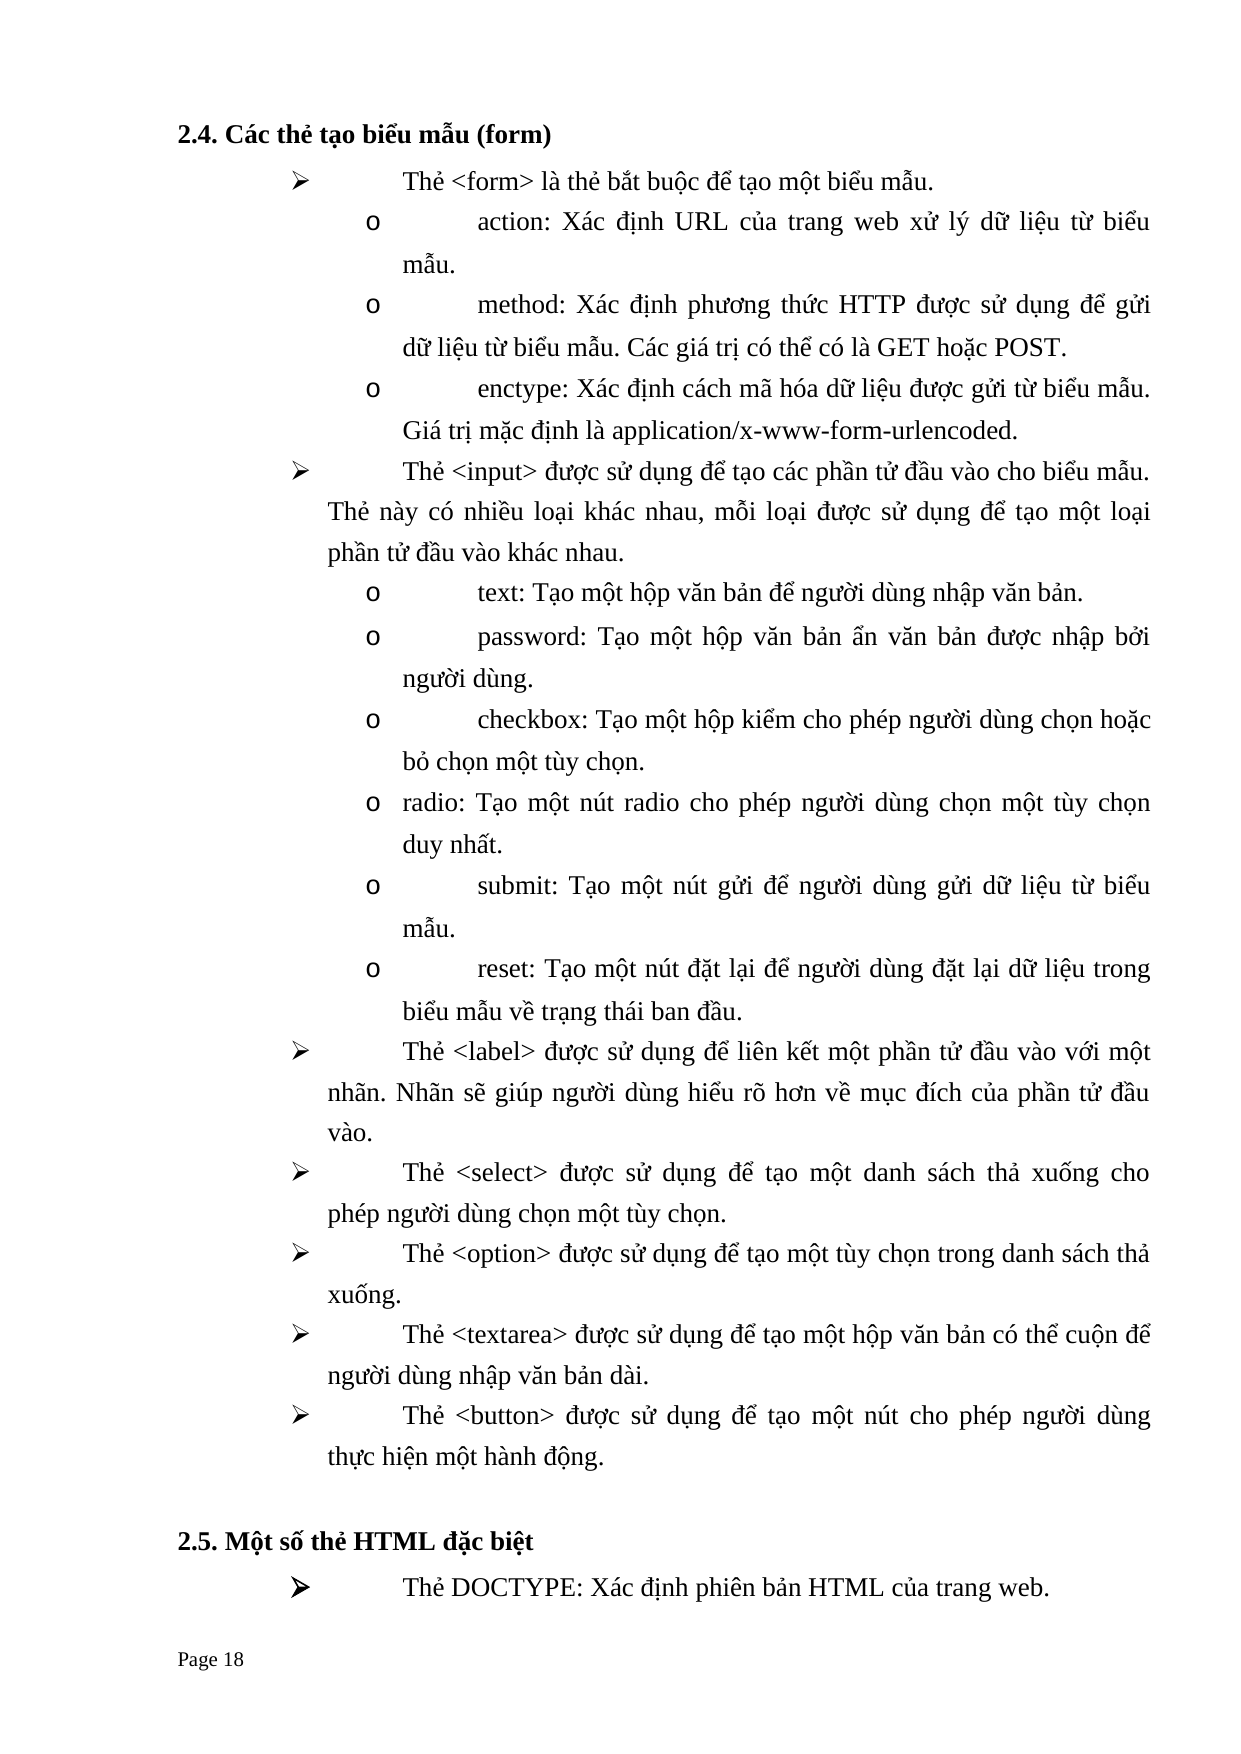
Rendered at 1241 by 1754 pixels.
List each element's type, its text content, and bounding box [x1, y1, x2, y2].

list Thẻ <select> được sử dụng để tạo một danh sách thả xuống cho phép người dùng chọn một tùy chọn. [290, 1157, 1152, 1228]
subtitle 2.5. Một số thẻ HTML đặc biệt [177, 1525, 1152, 1556]
list Thẻ <label> được sử dụng để liên kết một phần tử đầu vào với một nhãn. Nhãn sẽ giúp người dùng hiểu rõ hơn về mục đích của phần tử đầu vào. [290, 1035, 1152, 1147]
list Thẻ <input> được sử dụng để tạo các phần tử đầu vào cho biểu mẫu. Thẻ này có nhiều loại khác nhau, mỗi loại được sử dụng để tạo một loại phần tử đầu vào khác nhau. [290, 455, 1152, 567]
list checkbox: Tạo một hộp kiểm cho phép người dùng chọn hoặc bỏ chọn một tùy chọn. [365, 703, 1152, 777]
list Thẻ <form> là thẻ bắt buộc để tạo một biểu mẫu. [290, 165, 1152, 196]
list action: Xác định URL của trang web xử lý dữ liệu từ biểu mẫu. [365, 205, 1152, 279]
list enctype: Xác định cách mã hóa dữ liệu được gửi từ biểu mẫu. Giá trị mặc định là application/x-www-form-urlencoded. [365, 372, 1152, 446]
list submit: Tạo một nút gửi để người dùng gửi dữ liệu từ biểu mẫu. [365, 869, 1152, 943]
list password: Tạo một hộp văn bản ẩn văn bản được nhập bởi người dùng. [365, 619, 1152, 693]
list Thẻ <textarea> được sử dụng để tạo một hộp văn bản có thể cuộn để người dùng nhập văn bản dài. [290, 1318, 1152, 1390]
list Thẻ <button> được sử dụng để tạo một nút cho phép người dùng thực hiện một hành động. [290, 1399, 1152, 1471]
list reset: Tạo một nút đặt lại để người dùng đặt lại dữ liệu trong biểu mẫu về trạng thái ban đầu. [365, 952, 1152, 1026]
subtitle 2.4. Các thẻ tạo biểu mẫu (form) [177, 118, 1152, 149]
list Thẻ DOCTYPE: Xác định phiên bản HTML của trang web. [290, 1572, 1152, 1603]
list method: Xác định phương thức HTTP được sử dụng để gửi dữ liệu từ biểu mẫu. Các giá trị có thể có là GET hoặc POST. [365, 288, 1152, 362]
list Thẻ <option> được sử dụng để tạo một tùy chọn trong danh sách thả xuống. [290, 1237, 1152, 1309]
list text: Tạo một hộp văn bản để người dùng nhập văn bản. [365, 576, 1152, 609]
list radio: Tạo một nút radio cho phép người dùng chọn một tùy chọn duy nhất. [365, 786, 1152, 860]
